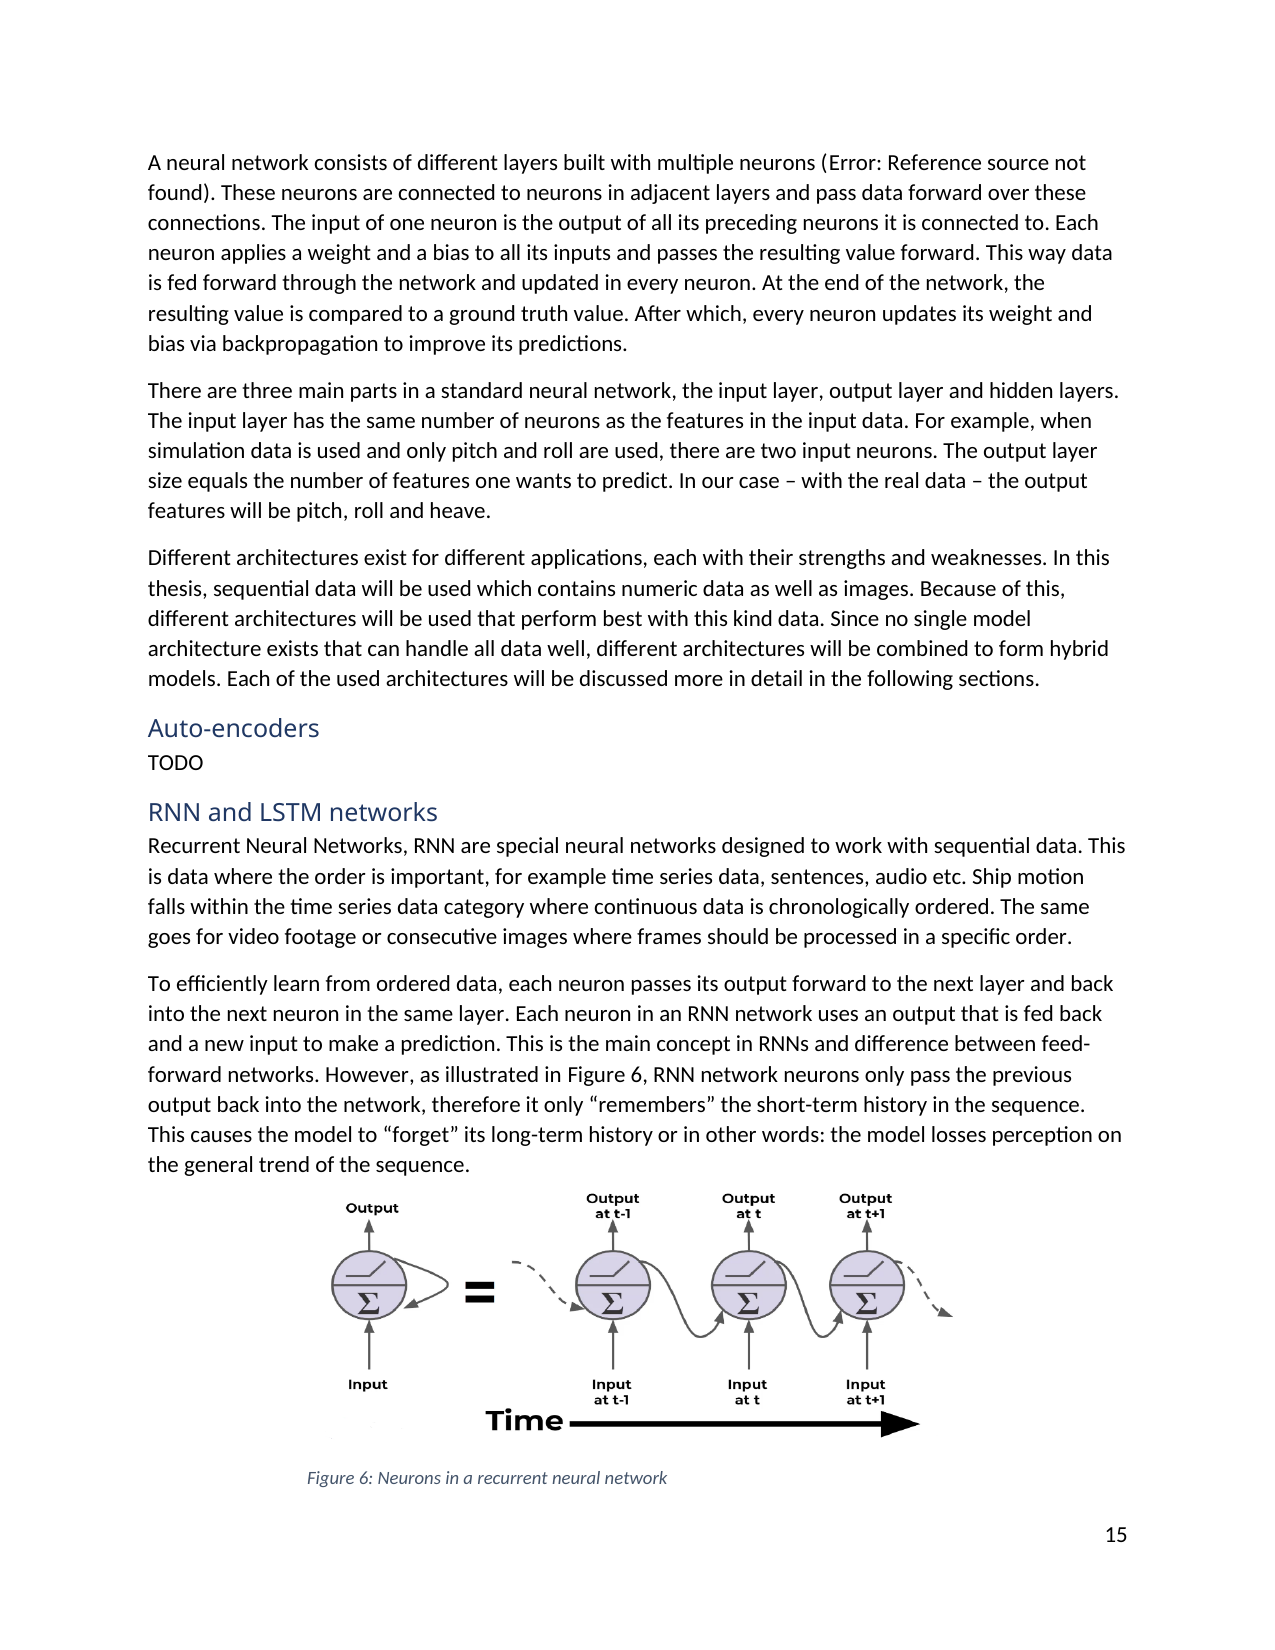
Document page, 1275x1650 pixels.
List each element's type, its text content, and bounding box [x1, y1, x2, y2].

text There are three main parts in a standard neural network, the input layer, output layer and hidden layers. The input layer has the same number of neurons as the features in the input data. For example, when simulation data is used and only pitch and roll are used, there are two input neurons. The output layer size equals the number of features one wants to predict. In our case – with the real data – the output features will be pitch, roll and heave. [148, 376, 1127, 524]
subtitle RNN and LSTM networks [148, 795, 1127, 829]
text TODO [148, 748, 1127, 776]
subtitle Auto-encoders [148, 711, 1127, 745]
text Recurrent Neural Networks, RNN are special neural networks designed to work with sequential data. This is data where the order is important, for example time series data, sentences, audio etc. Ship motion falls within the time series data category where continuous data is chronologically ordered. The same goes for video footage or consecutive images where frames should be processed in a specific order. [148, 832, 1127, 950]
picture [306, 1187, 969, 1459]
text To efficiently learn from ordered data, each neuron passes its output forward to the next layer and back into the next neuron in the same layer. Each neuron in an RNN network uses an output that is fed back and a new input to make a prediction. This is the main concept in RNNs and difference between feed-forward networks. However, as illustrated in Figure 6, RNN network neurons only pass the previous output back into the network, therefore it only “remembers” the short-term history in the sequence. This causes the model to “forget” its long-term history or in other words: the model losses perception on the general trend of the sequence. [148, 969, 1127, 1178]
text Different architectures exist for different applications, each with their strengths and weaknesses. In this thesis, sequential data will be used which contains numeric data as well as images. Because of this, different architectures will be used that perform best with this kind data. Since no single model architecture exists that can handle all data well, different architectures will be combined to form hybrid models. Each of the used architectures will be discussed more in detail in the following sections. [148, 543, 1127, 692]
